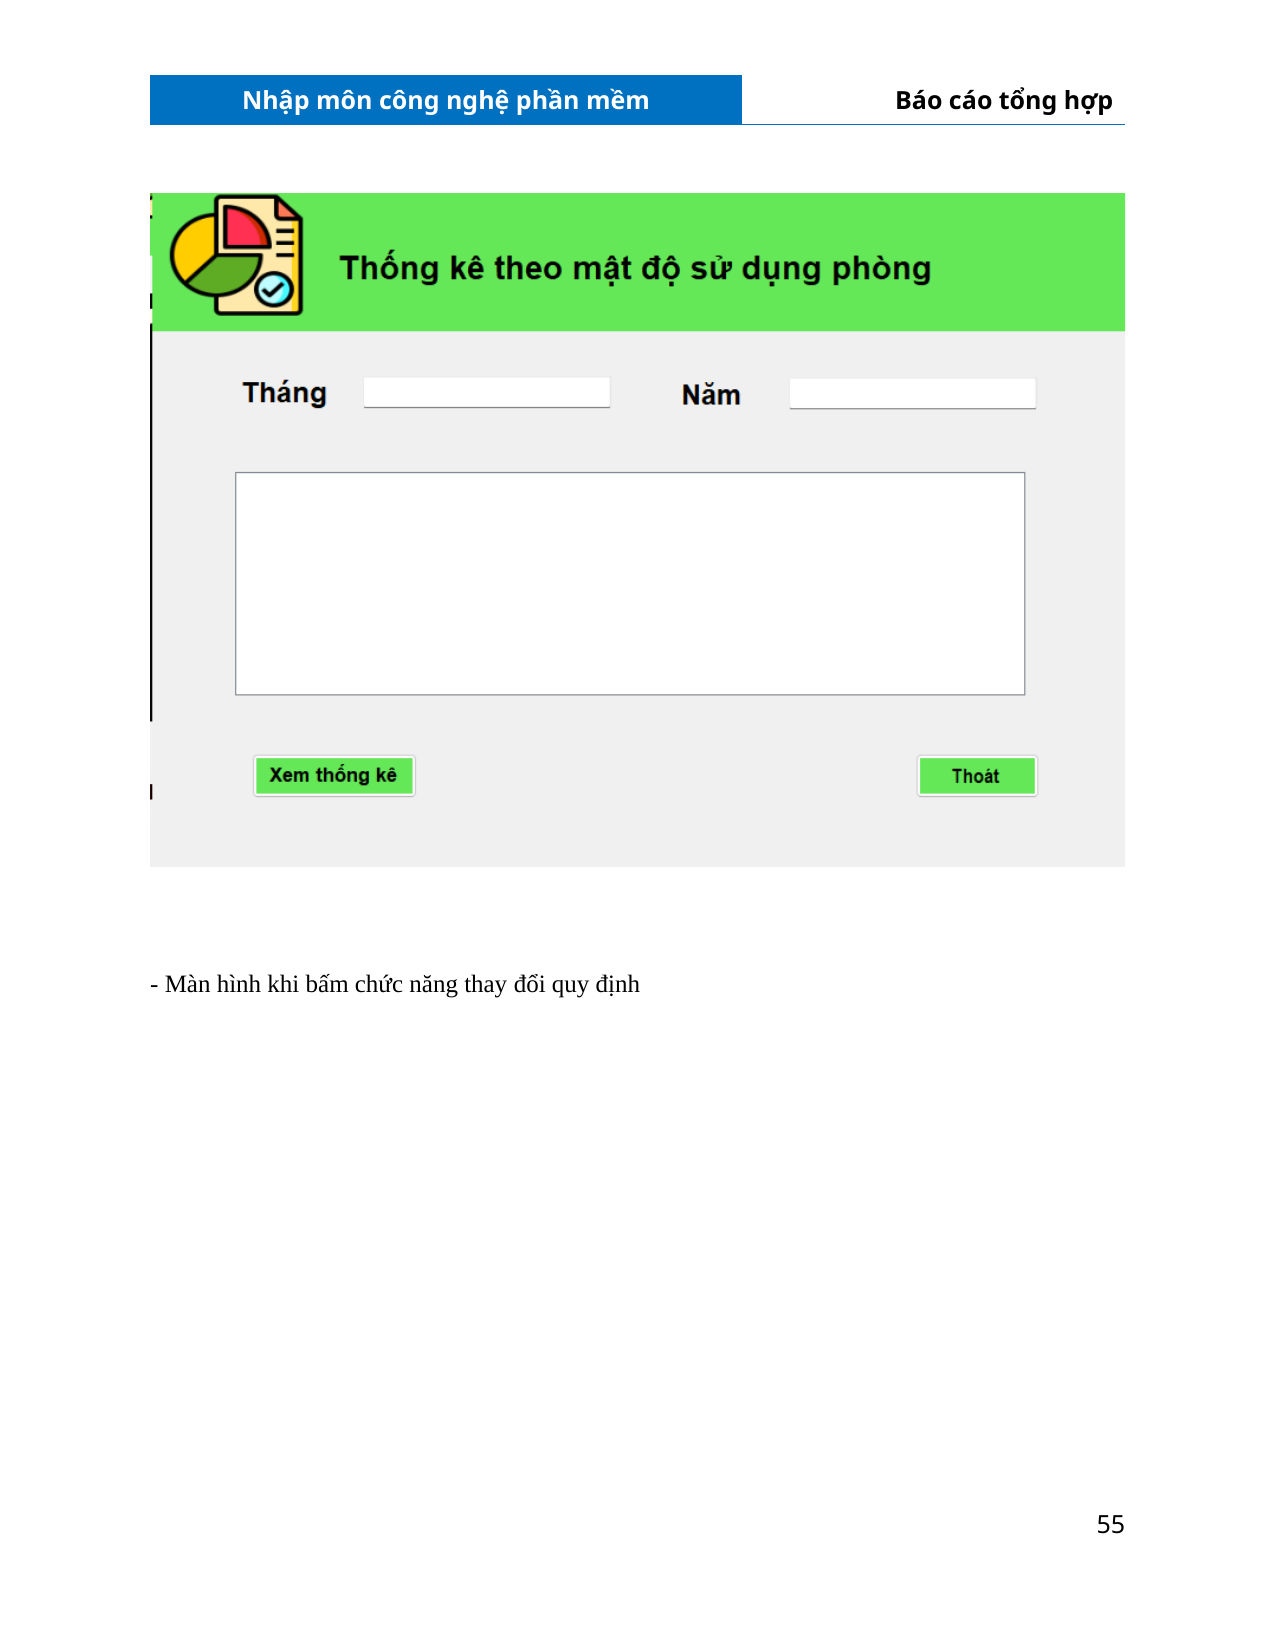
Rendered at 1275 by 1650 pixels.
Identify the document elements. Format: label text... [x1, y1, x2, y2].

picture [150, 193, 1125, 867]
text - Màn hình khi bấm chức năng thay đổi quy định [150, 969, 1125, 998]
